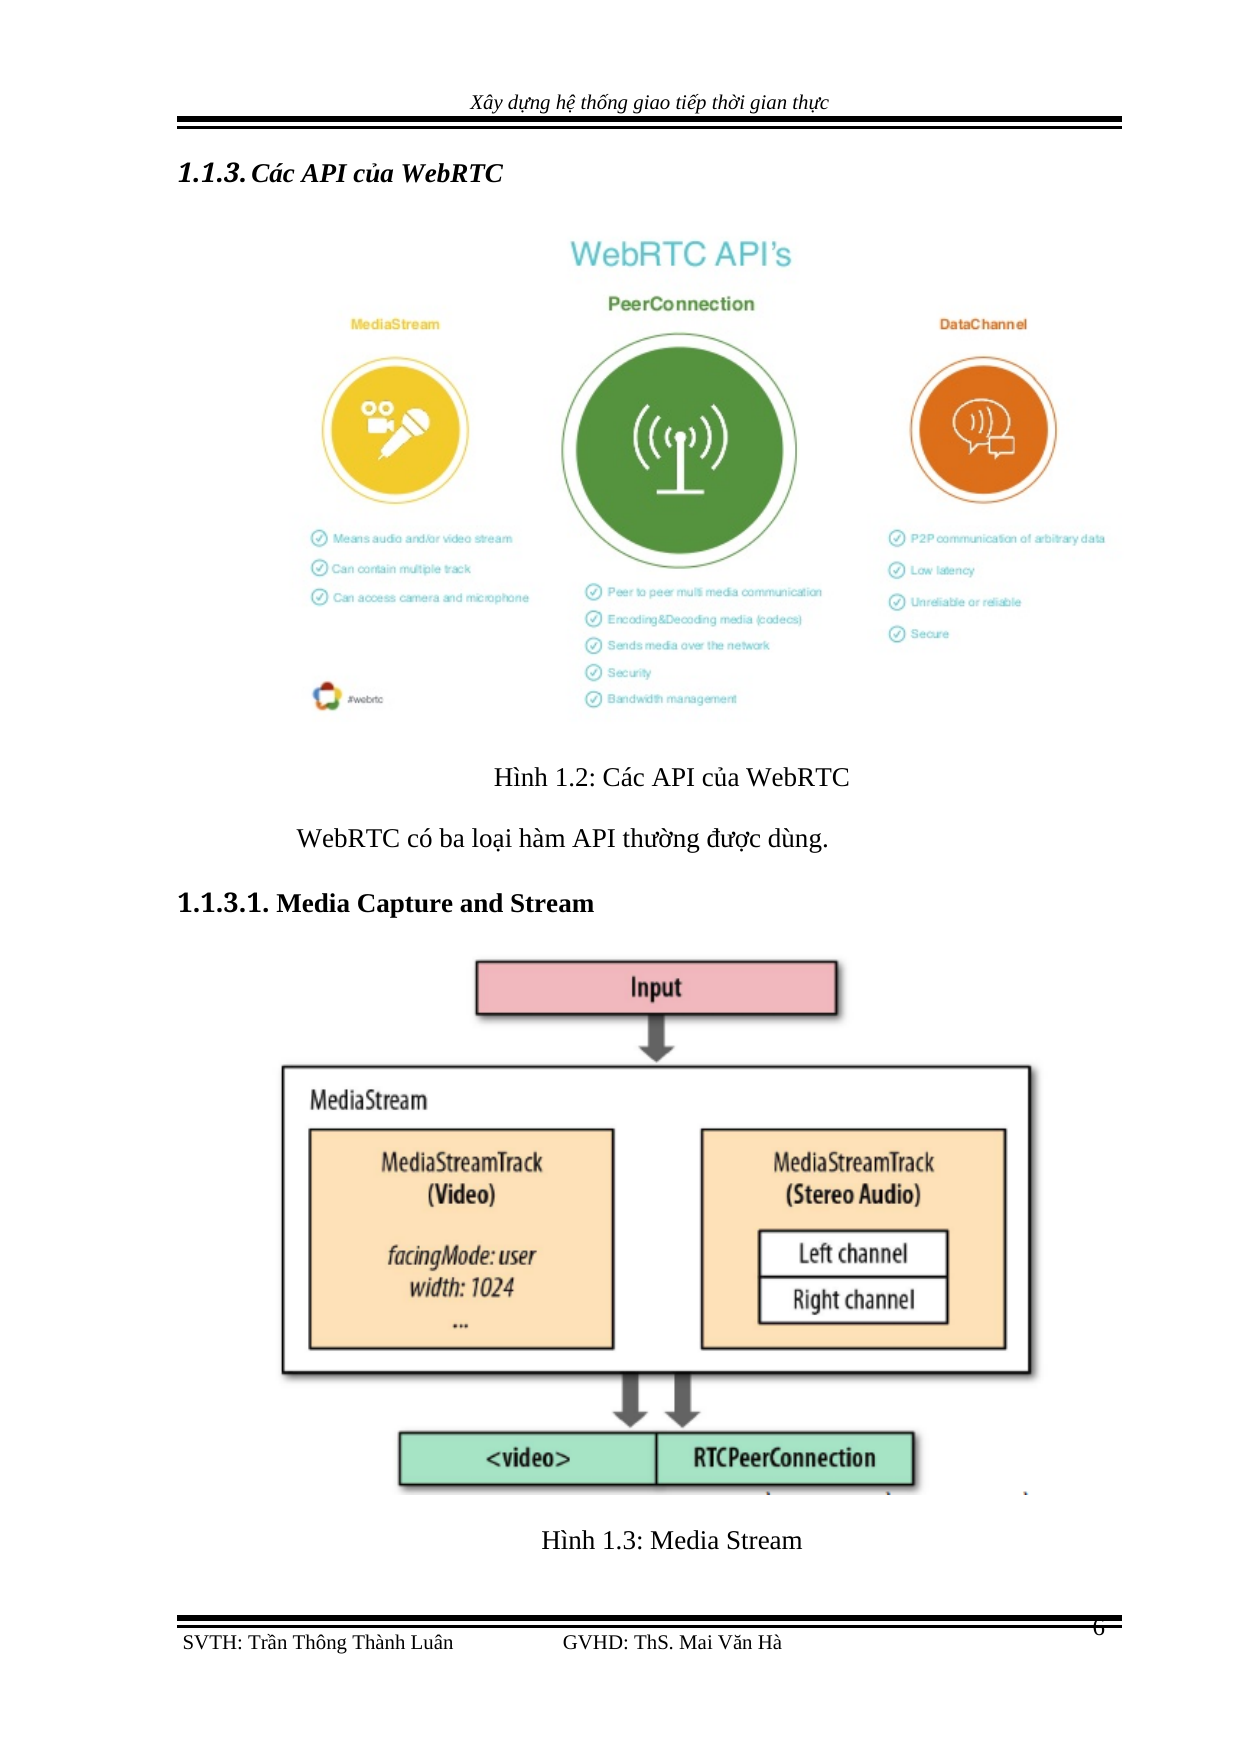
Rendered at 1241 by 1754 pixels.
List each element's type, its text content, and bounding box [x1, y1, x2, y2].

text WebRTC có ba loại hàm API thường được dùng. [221, 823, 1122, 854]
subtitle Media Capture and Stream [177, 884, 1122, 921]
text Hình 1.3: Media Stream [221, 1524, 1122, 1555]
text Hình 1.2: Các API của WebRTC [221, 761, 1122, 792]
picture [221, 214, 1142, 732]
subtitle Các API của WebRTC [177, 154, 1122, 191]
picture [221, 952, 1094, 1495]
